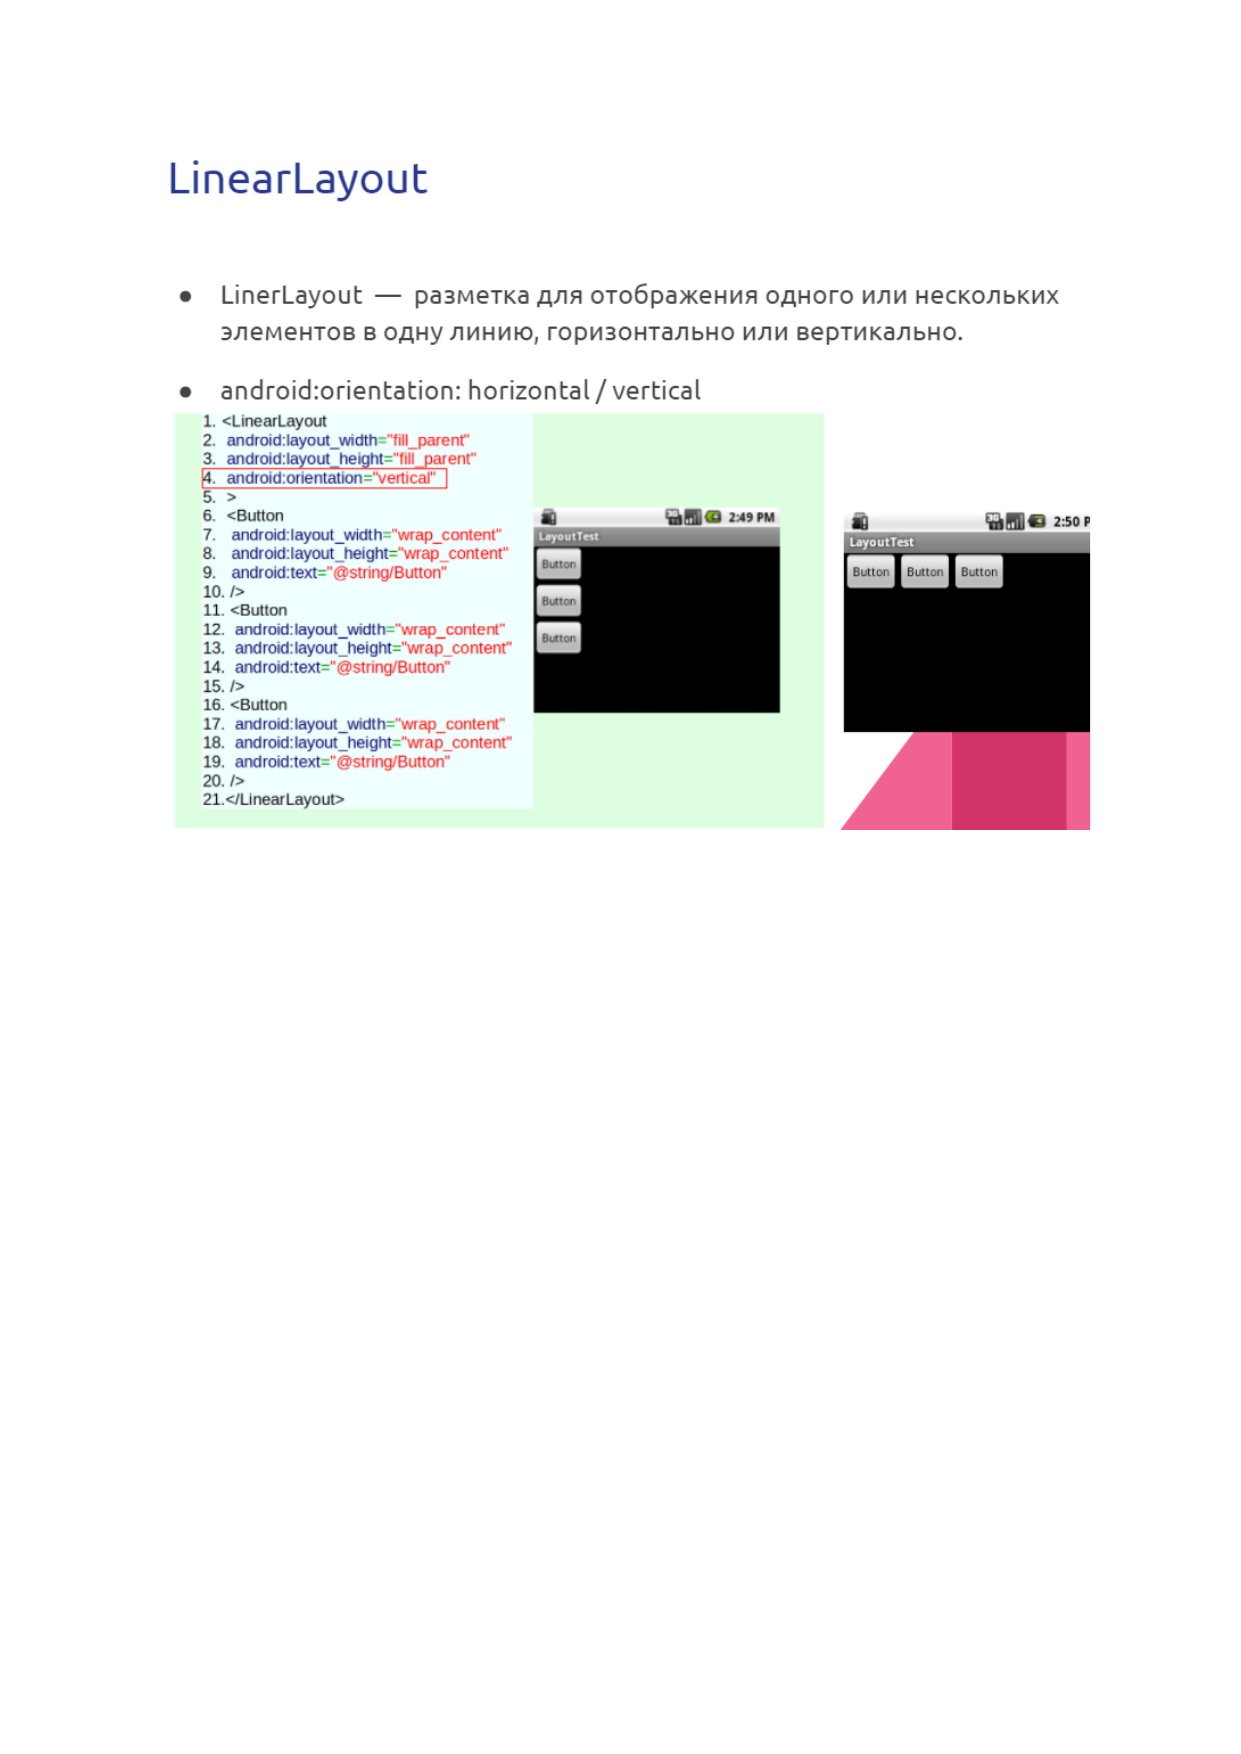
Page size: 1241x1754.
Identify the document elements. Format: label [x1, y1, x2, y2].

picture [150, 150, 1091, 830]
